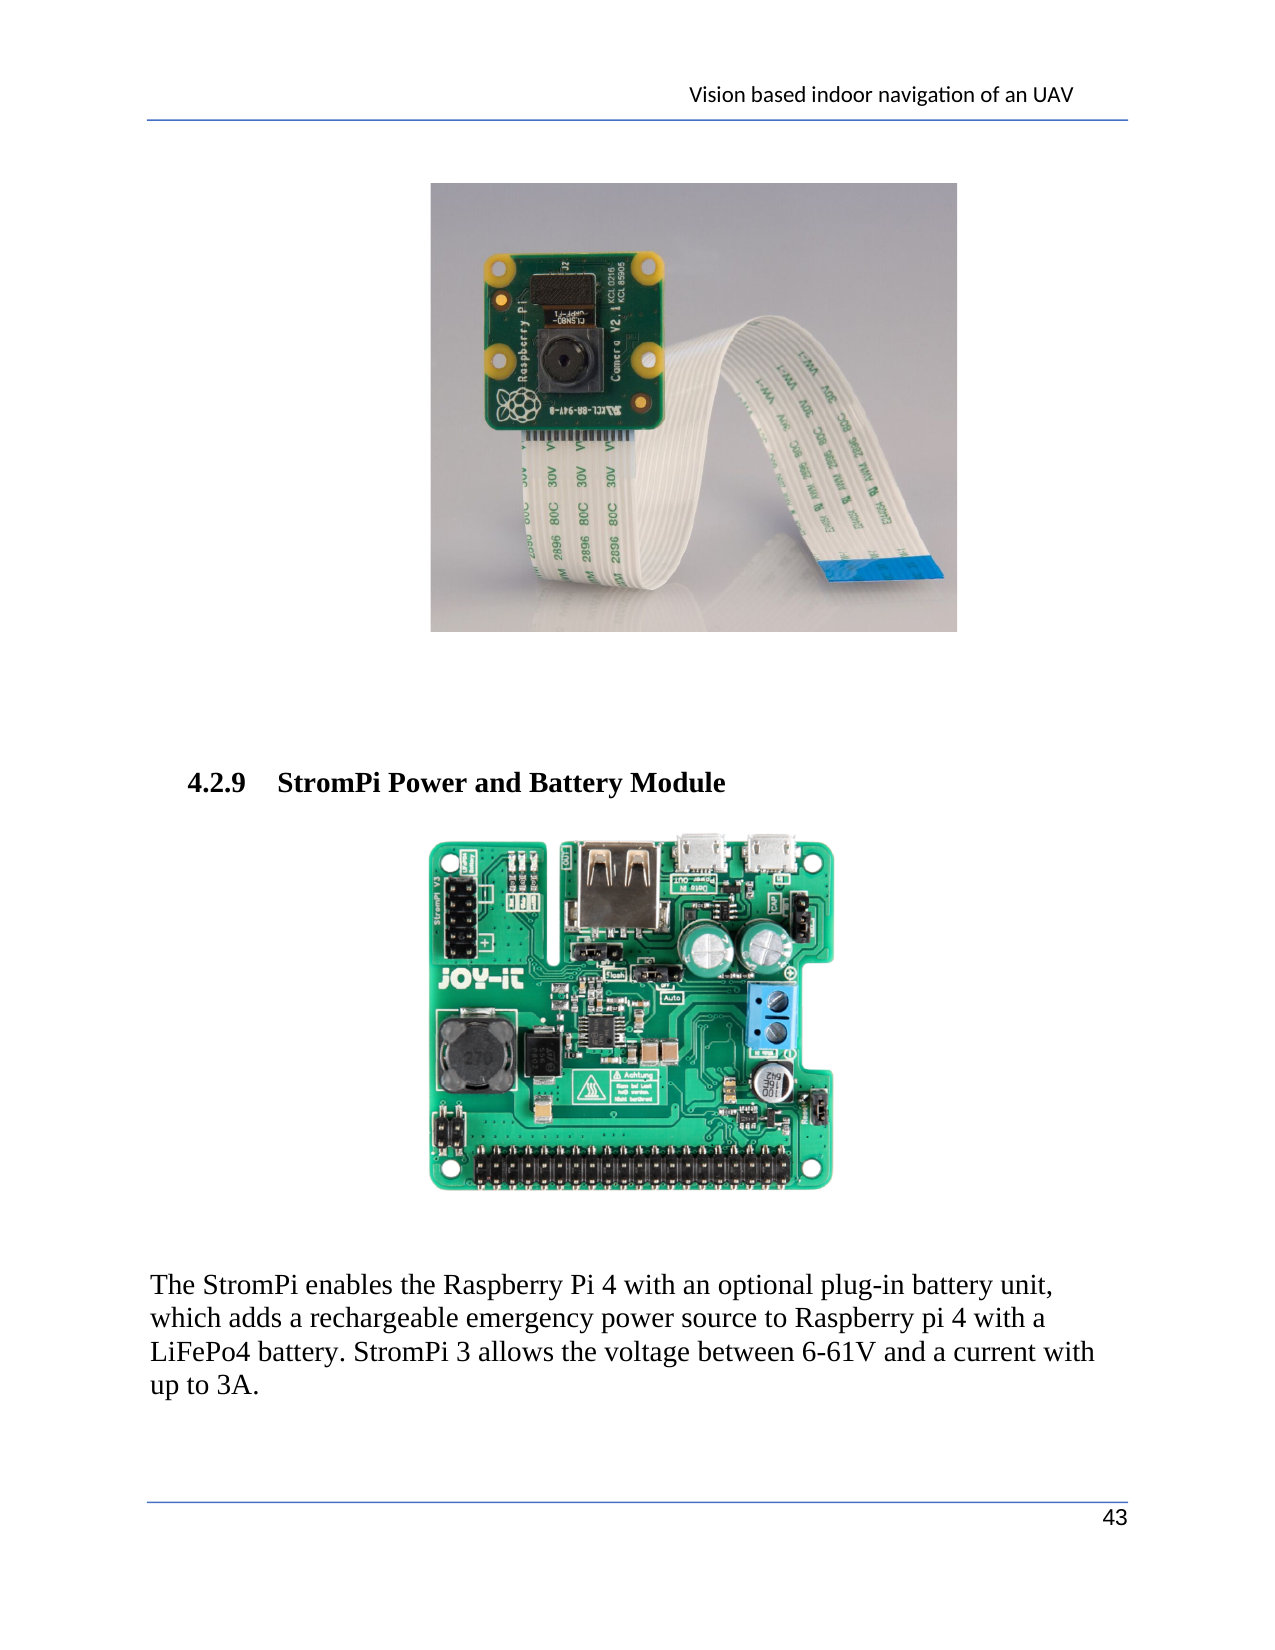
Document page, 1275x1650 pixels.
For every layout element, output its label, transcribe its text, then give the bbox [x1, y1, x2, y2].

text The StromPi enables the Raspberry Pi 4 with an optional plug-in battery unit, which adds a rechargeable emergency power source to Raspberry pi 4 with a LiFePo4 battery. StromPi 3 allows the voltage between 6-61V and a current with up to 3A. [150, 1267, 1125, 1401]
list StromPi Power and Battery Module [187, 765, 1125, 799]
picture [428, 832, 847, 1200]
picture [430, 183, 958, 632]
